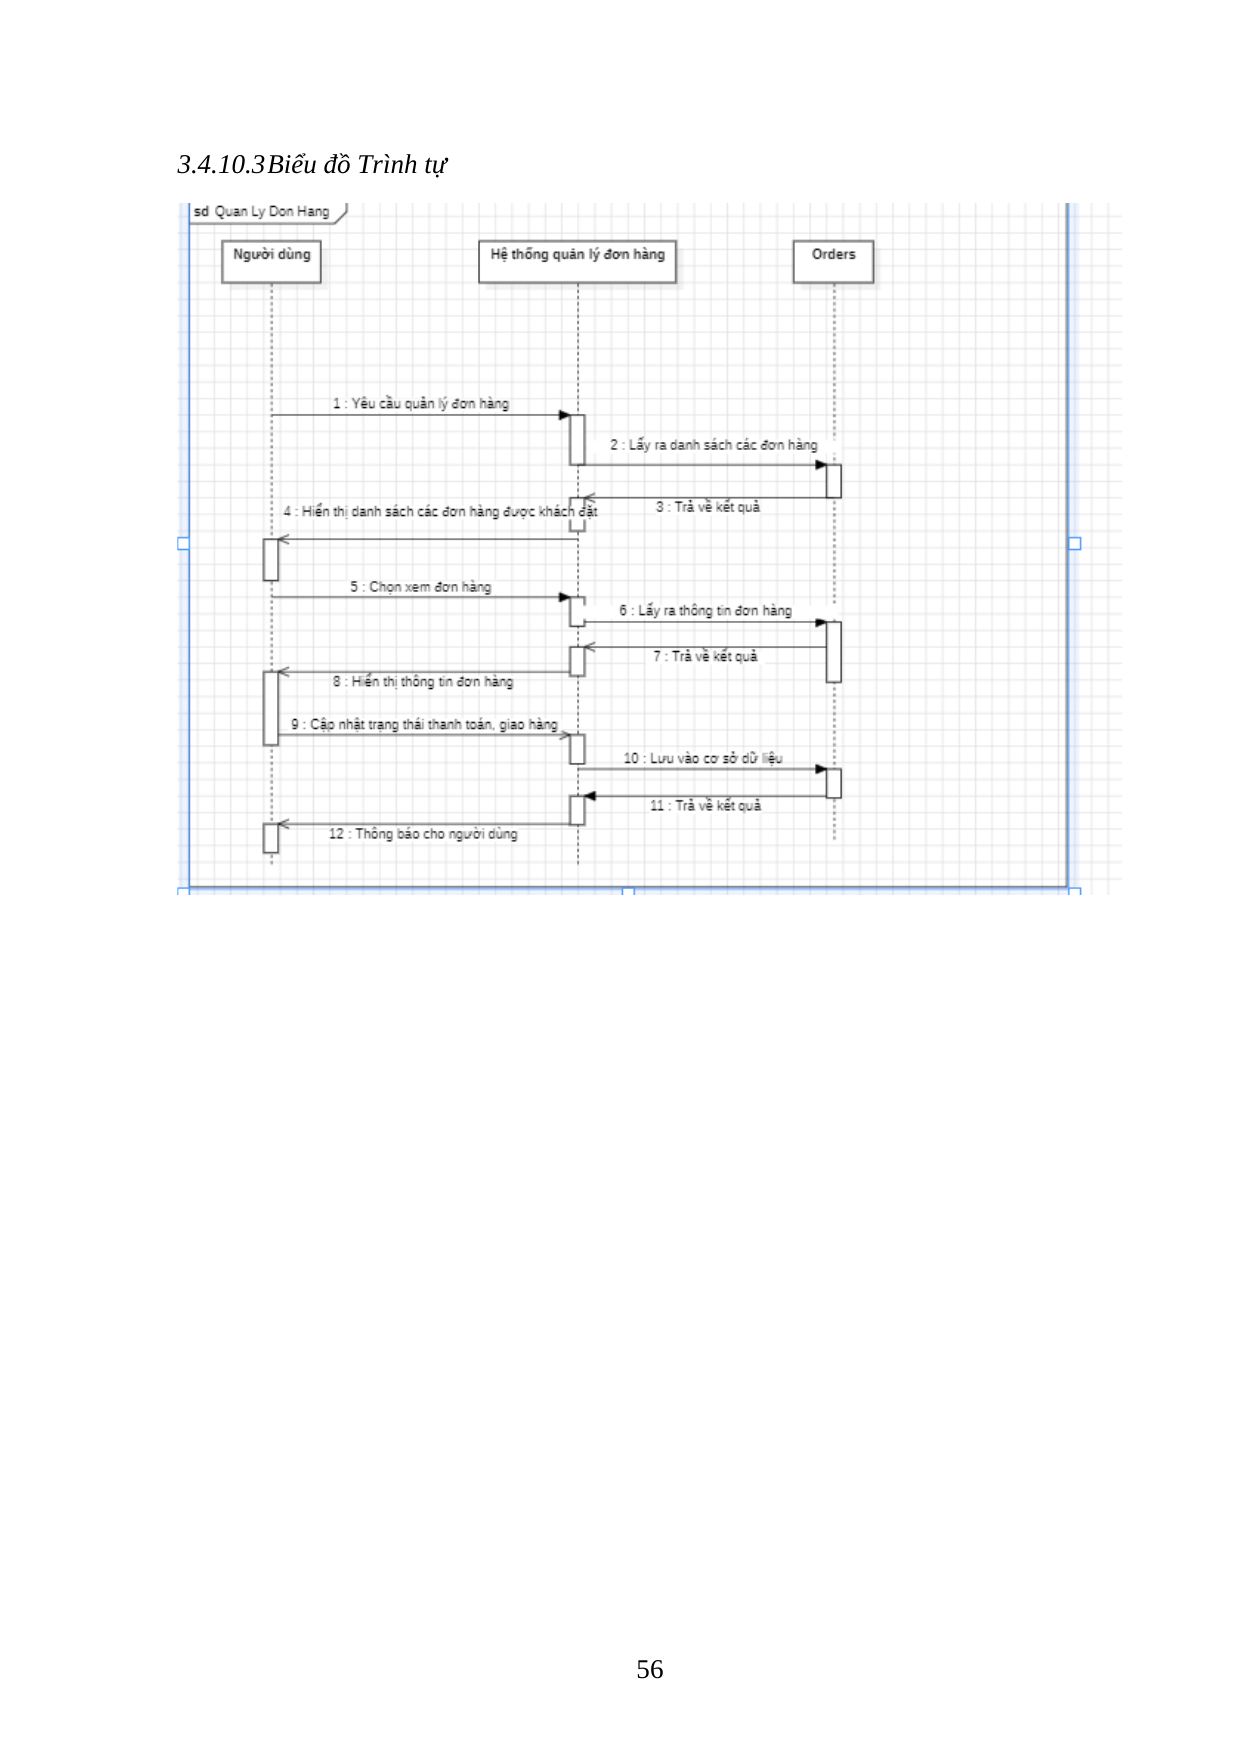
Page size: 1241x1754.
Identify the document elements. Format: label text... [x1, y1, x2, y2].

picture [177, 203, 1123, 895]
subtitle Biểu đồ Trình tự [177, 148, 1122, 179]
